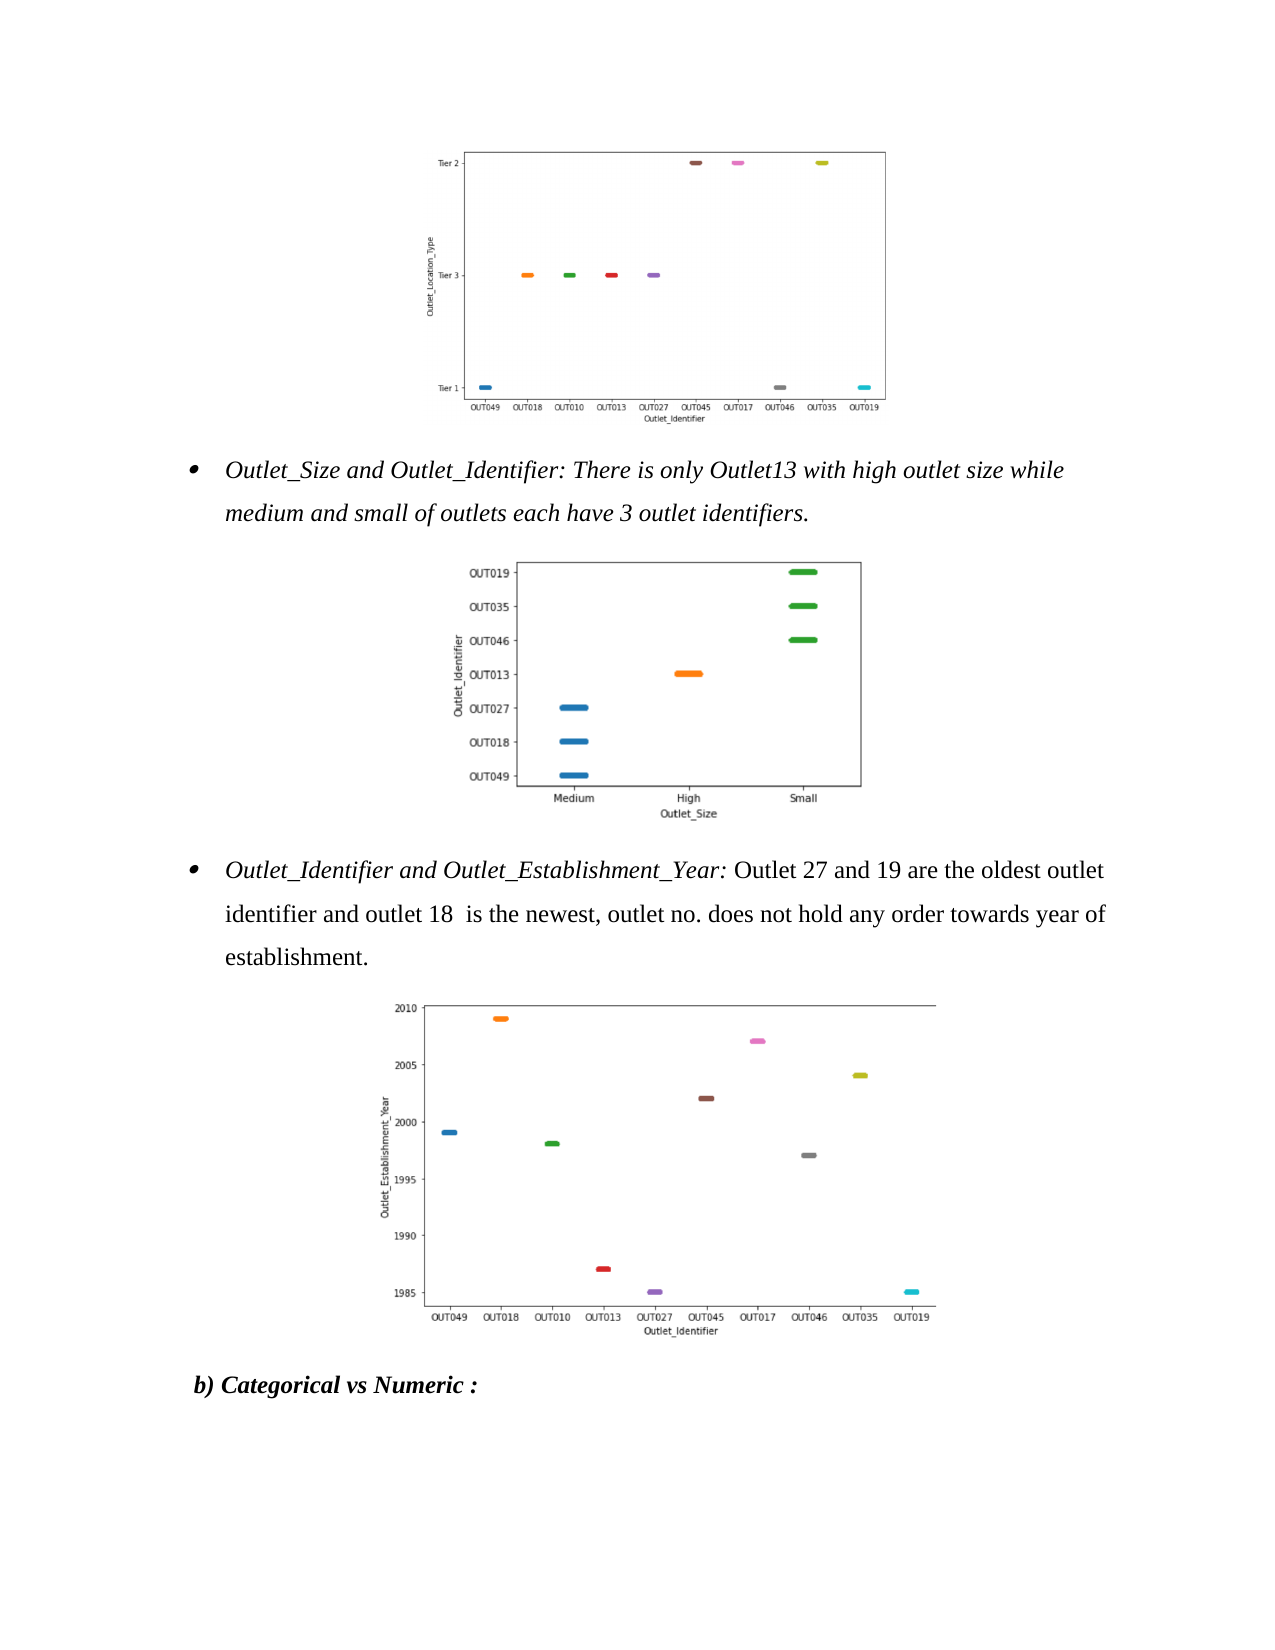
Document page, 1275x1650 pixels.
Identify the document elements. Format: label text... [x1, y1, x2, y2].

list Outlet_Identifier and Outlet_Establishment_Year: Outlet 27 and 19 are the oldest outlet identifier and outlet 18 is the newest, outlet no. does not hold any order towards year of establishment. [187, 856, 1125, 971]
picture [423, 150, 890, 425]
picture [447, 557, 866, 825]
text b) Categorical vs Numeric : [150, 1370, 1125, 1399]
picture [376, 1001, 937, 1340]
list Outlet_Size and Outlet_Identifier: There is only Outlet13 with high outlet size while medium and small of outlets each have 3 outlet identifiers. [187, 455, 1125, 527]
